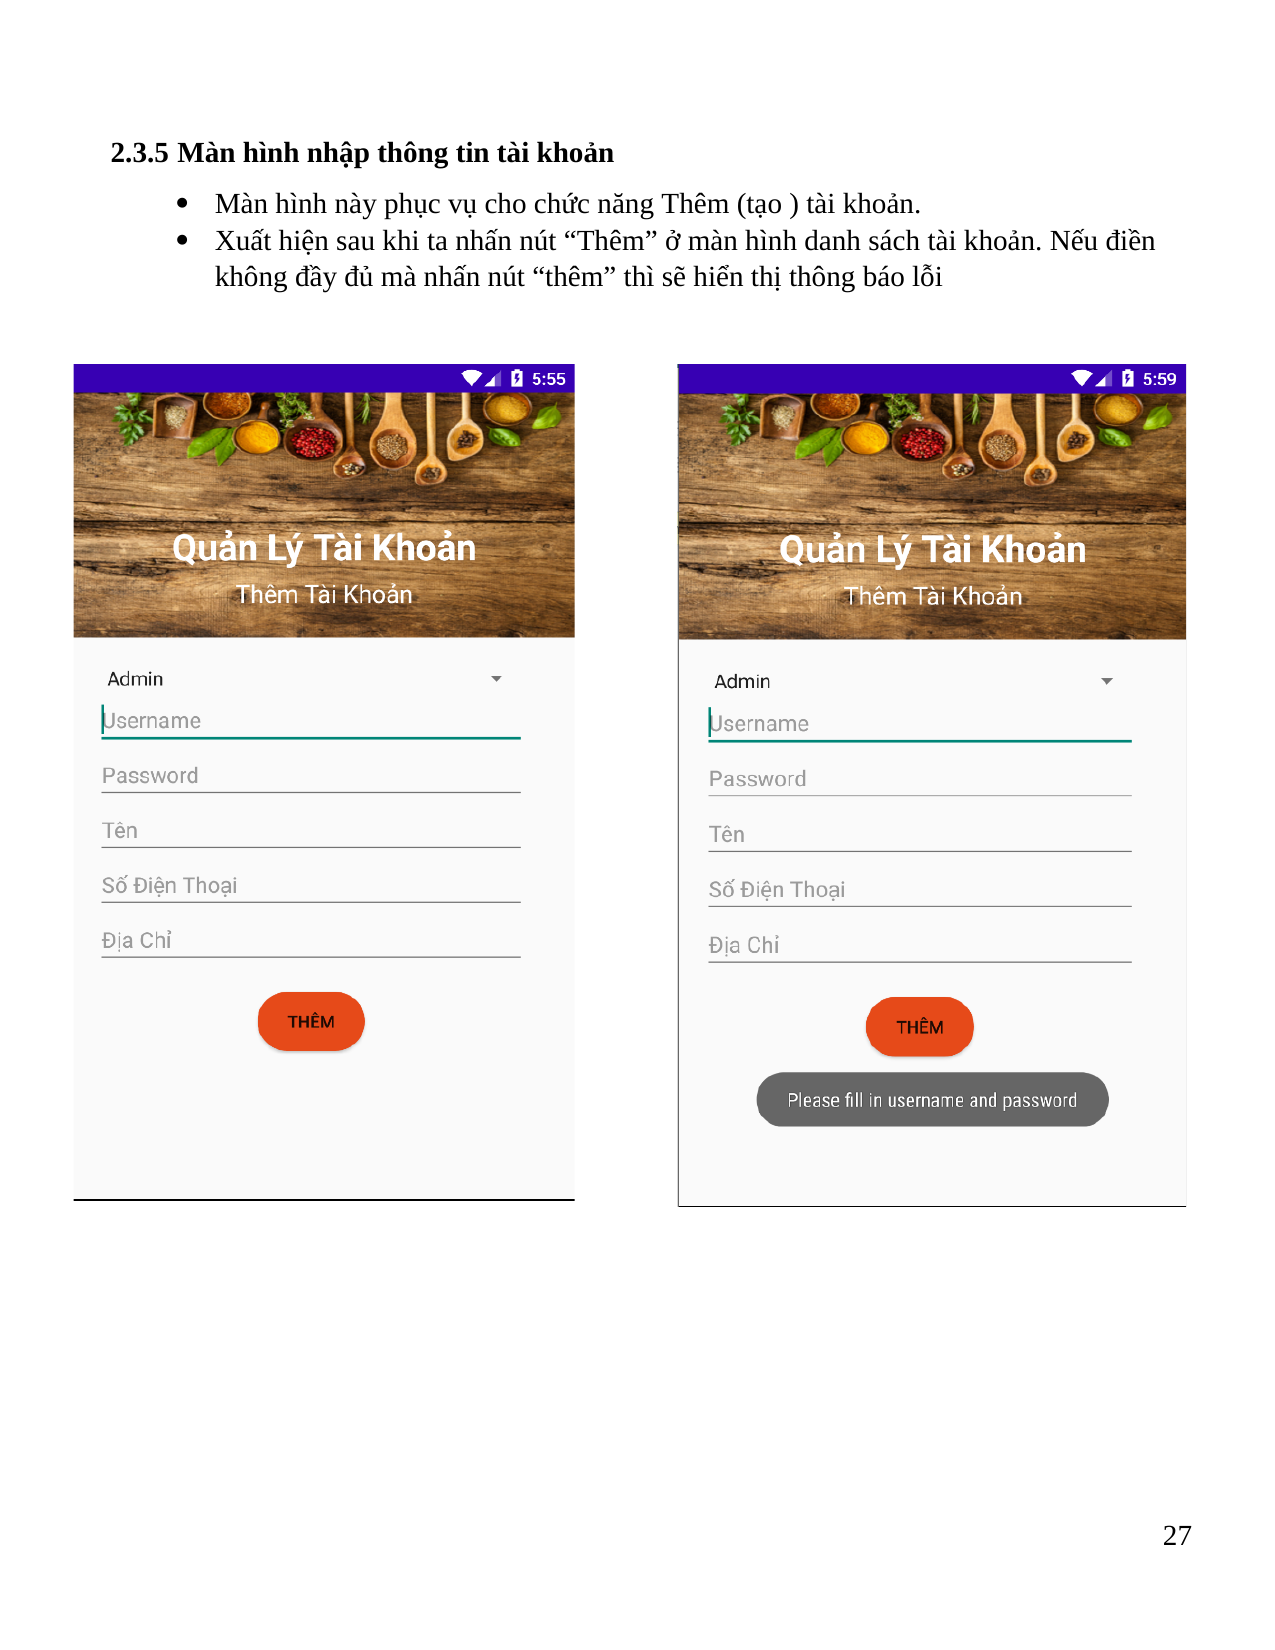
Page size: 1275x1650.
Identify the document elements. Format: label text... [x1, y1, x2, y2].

list Màn hình này phục vụ cho chức năng Thêm (tạo ) tài khoản. [177, 186, 1192, 220]
list Màn hình nhập thông tin tài khoản [139, 135, 1192, 169]
list Xuất hiện sau khi ta nhấn nút “Thêm” ở màn hình danh sách tài khoản. Nếu điền không đầy đủ mà nhấn nút “thêm” thì sẽ hiển thị thông báo lỗi [177, 223, 1192, 292]
picture [73, 364, 575, 1201]
picture [677, 364, 1187, 1207]
